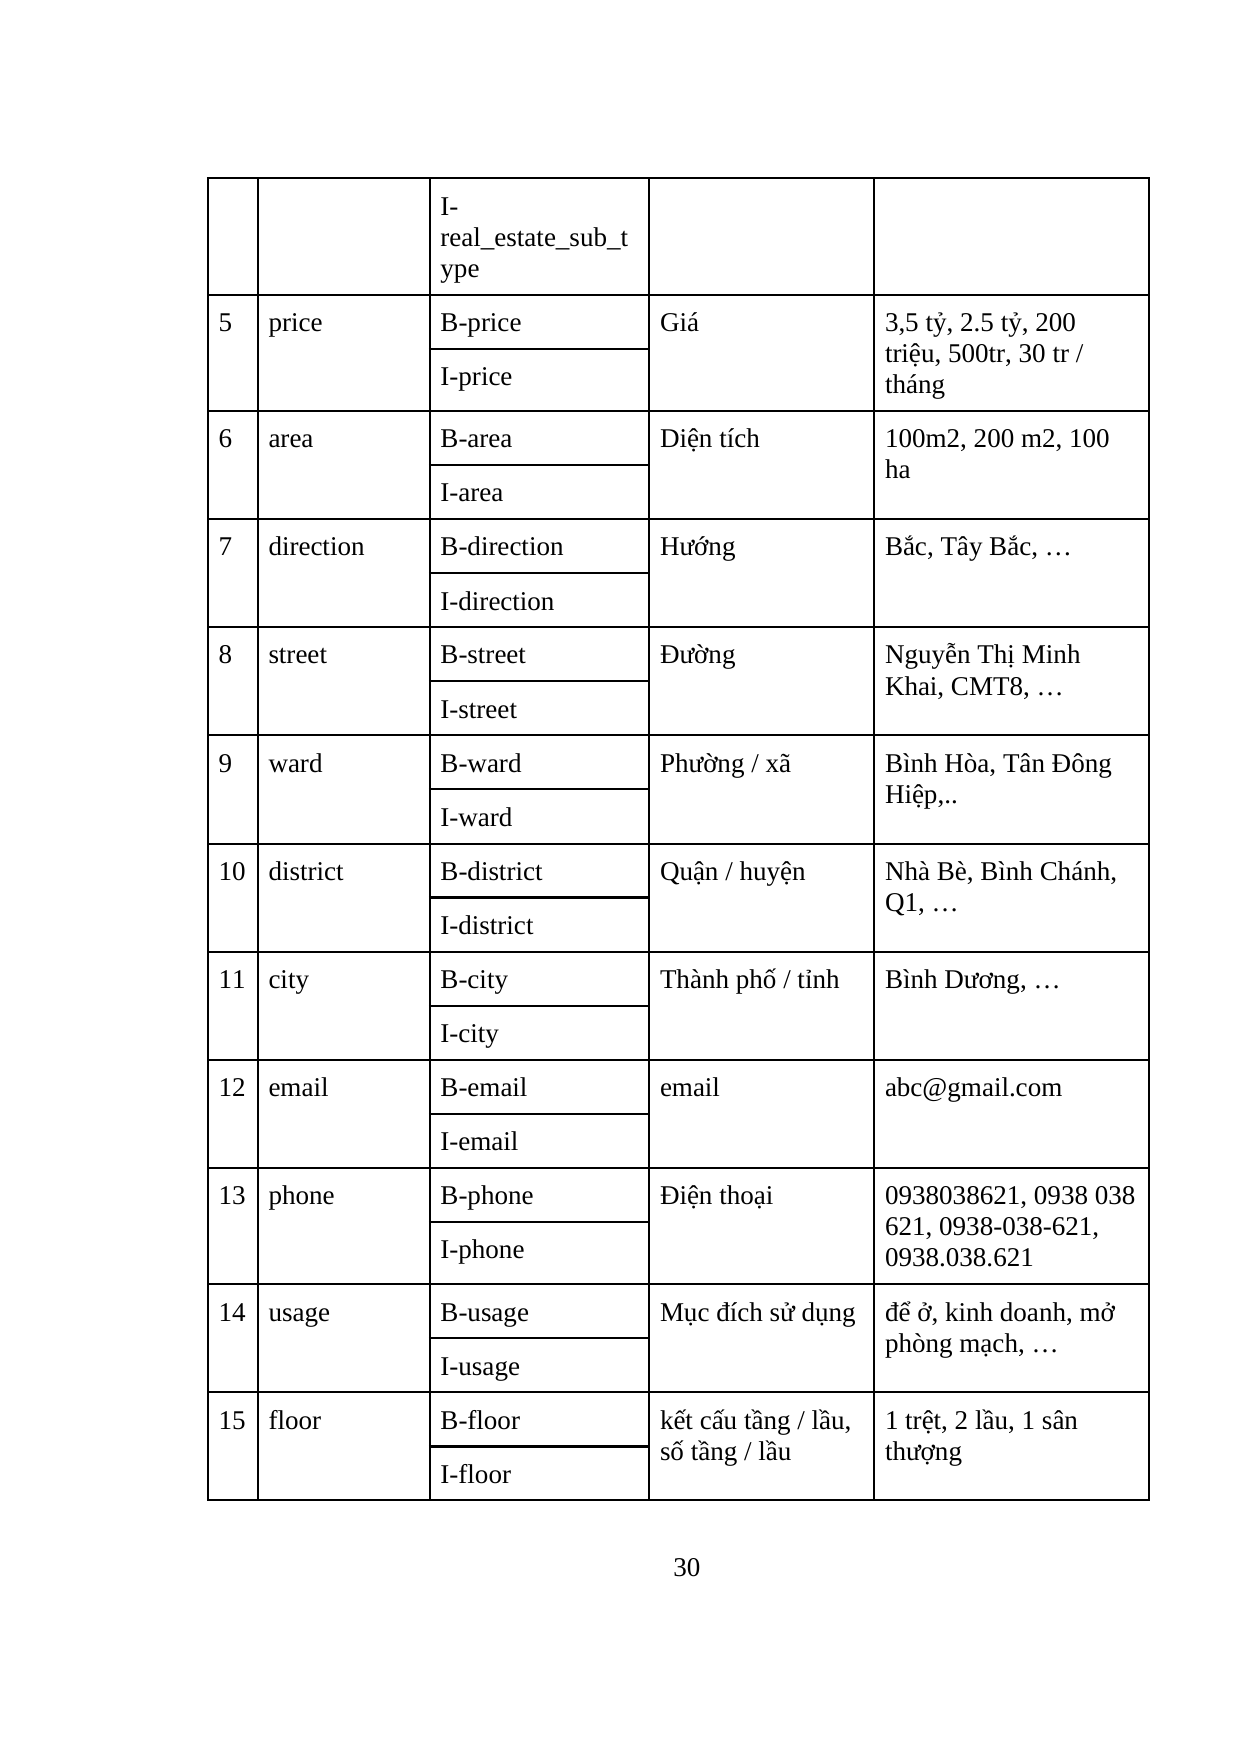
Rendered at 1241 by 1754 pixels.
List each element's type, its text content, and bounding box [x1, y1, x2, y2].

table_cell I-street [431, 682, 648, 734]
table_cell 7 [209, 520, 257, 626]
table_cell city [259, 953, 429, 1059]
table_cell Điện thoại [650, 1169, 873, 1283]
table_cell Bình Hòa, Tân Đông Hiệp,.. [875, 736, 1148, 842]
table_cell 10 [209, 845, 257, 951]
table_cell ward [259, 736, 429, 842]
table_cell abc@gmail.com [875, 1061, 1148, 1167]
table_cell 0938038621, 0938 038 621, 0938-038-621, 0938.038.621 [875, 1169, 1148, 1283]
table_cell 11 [209, 953, 257, 1059]
table_cell I-real_estate_sub_type [431, 179, 648, 293]
table_cell B-phone [431, 1169, 648, 1221]
table_cell kết cấu tầng / lầu, số tầng / lầu [650, 1393, 873, 1499]
table_cell direction [259, 520, 429, 626]
table_cell floor [259, 1393, 429, 1499]
table_cell Hướng [650, 520, 873, 626]
table_cell Phường / xã [650, 736, 873, 842]
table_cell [875, 179, 1148, 293]
table_cell 5 [209, 296, 257, 410]
table_cell 1 trệt, 2 lầu, 1 sân thượng [875, 1393, 1148, 1499]
table_cell Giá [650, 296, 873, 410]
table_cell B-direction [431, 520, 648, 572]
table_cell Đường [650, 628, 873, 734]
table_cell B-email [431, 1061, 648, 1113]
table_cell usage [259, 1285, 429, 1391]
table_cell area [259, 412, 429, 518]
table_cell B-area [431, 412, 648, 464]
table_cell 12 [209, 1061, 257, 1167]
table_cell I-usage [431, 1339, 648, 1391]
table_cell B-ward [431, 736, 648, 788]
table_cell 4 [209, 179, 257, 293]
table_cell I-city [431, 1007, 648, 1059]
table_cell B-floor [431, 1393, 648, 1445]
table_cell 9 [209, 736, 257, 842]
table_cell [650, 179, 873, 293]
table_cell 14 [209, 1285, 257, 1391]
table_cell Diện tích [650, 412, 873, 518]
table_cell street [259, 628, 429, 734]
table_cell 3,5 tỷ, 2.5 tỷ, 200 triệu, 500tr, 30 tr / tháng [875, 296, 1148, 410]
table_cell I-district [431, 899, 648, 951]
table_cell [259, 179, 429, 293]
table_cell Nguyễn Thị Minh Khai, CMT8, … [875, 628, 1148, 734]
table_cell 100m2, 200 m2, 100 ha [875, 412, 1148, 518]
table_cell I-price [431, 350, 648, 410]
table_cell I-direction [431, 574, 648, 626]
table_cell I-phone [431, 1223, 648, 1283]
table_cell I-email [431, 1115, 648, 1167]
table_cell I-ward [431, 790, 648, 842]
table_cell price [259, 296, 429, 410]
table_cell Nhà Bè, Bình Chánh, Q1, … [875, 845, 1148, 951]
table_cell 6 [209, 412, 257, 518]
table_cell B-district [431, 845, 648, 896]
table_cell phone [259, 1169, 429, 1283]
table_cell I-floor [431, 1448, 648, 1499]
table_cell B-street [431, 628, 648, 680]
table_cell Quận / huyện [650, 845, 873, 951]
table_cell Bắc, Tây Bắc, … [875, 520, 1148, 626]
table_cell I-area [431, 466, 648, 518]
table_cell Mục đích sử dụng [650, 1285, 873, 1391]
table_cell Bình Dương, … [875, 953, 1148, 1059]
table_cell để ở, kinh doanh, mở phòng mạch, … [875, 1285, 1148, 1391]
table_cell Thành phố / tỉnh [650, 953, 873, 1059]
table_cell B-city [431, 953, 648, 1004]
table_cell 8 [209, 628, 257, 734]
table_cell email [259, 1061, 429, 1167]
table_cell 15 [209, 1393, 257, 1499]
table_cell 13 [209, 1169, 257, 1283]
table_cell B-price [431, 296, 648, 348]
table_cell B-usage [431, 1285, 648, 1337]
table_cell district [259, 845, 429, 951]
table_cell email [650, 1061, 873, 1167]
